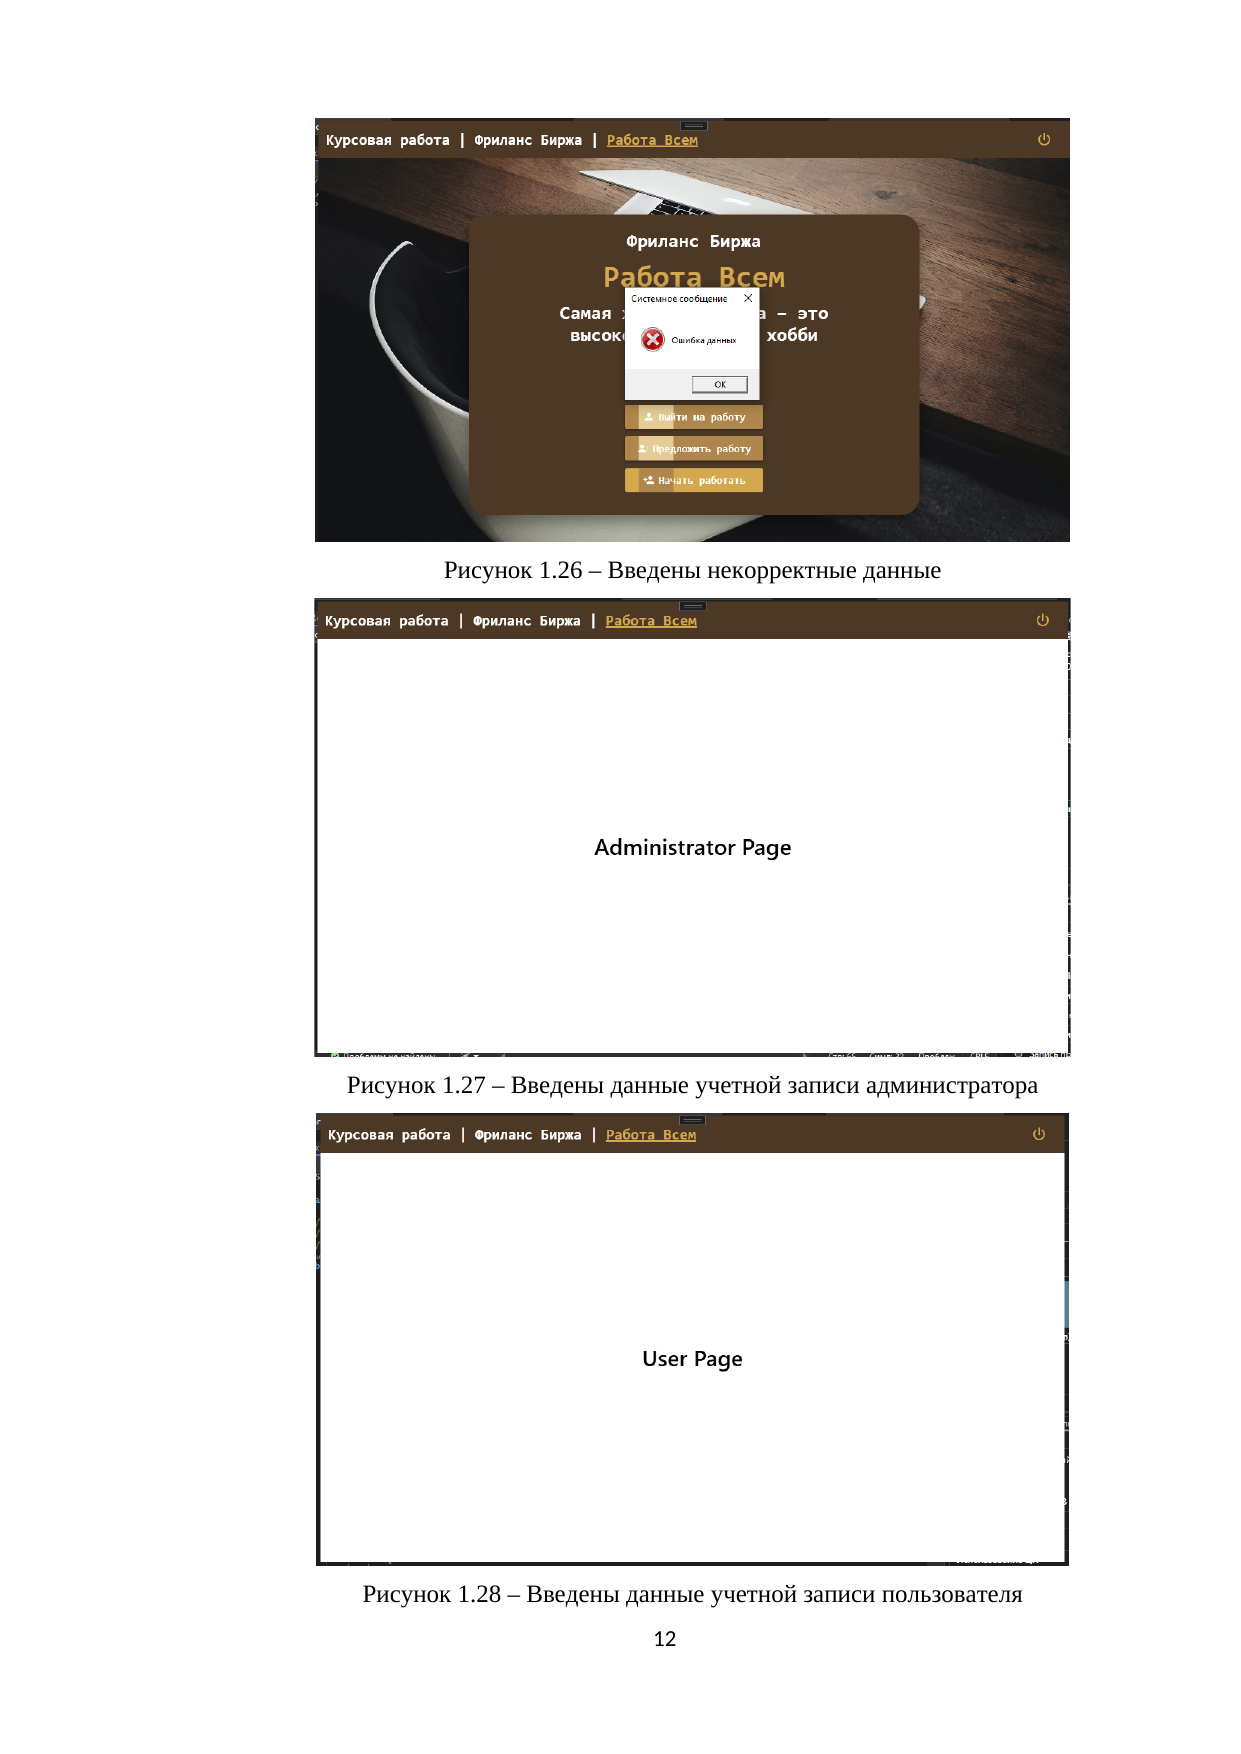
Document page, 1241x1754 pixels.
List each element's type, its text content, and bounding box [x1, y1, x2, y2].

picture [315, 118, 1070, 542]
text Рисунок 1.26 – Введены некорректные данные [177, 556, 1152, 584]
text Рисунок 1.27 – Введены данные учетной записи администратора [177, 1070, 1152, 1099]
picture [314, 598, 1071, 1057]
text Рисунок 1.28 – Введены данные учетной записи пользователя [177, 1579, 1152, 1608]
picture [316, 1113, 1069, 1566]
